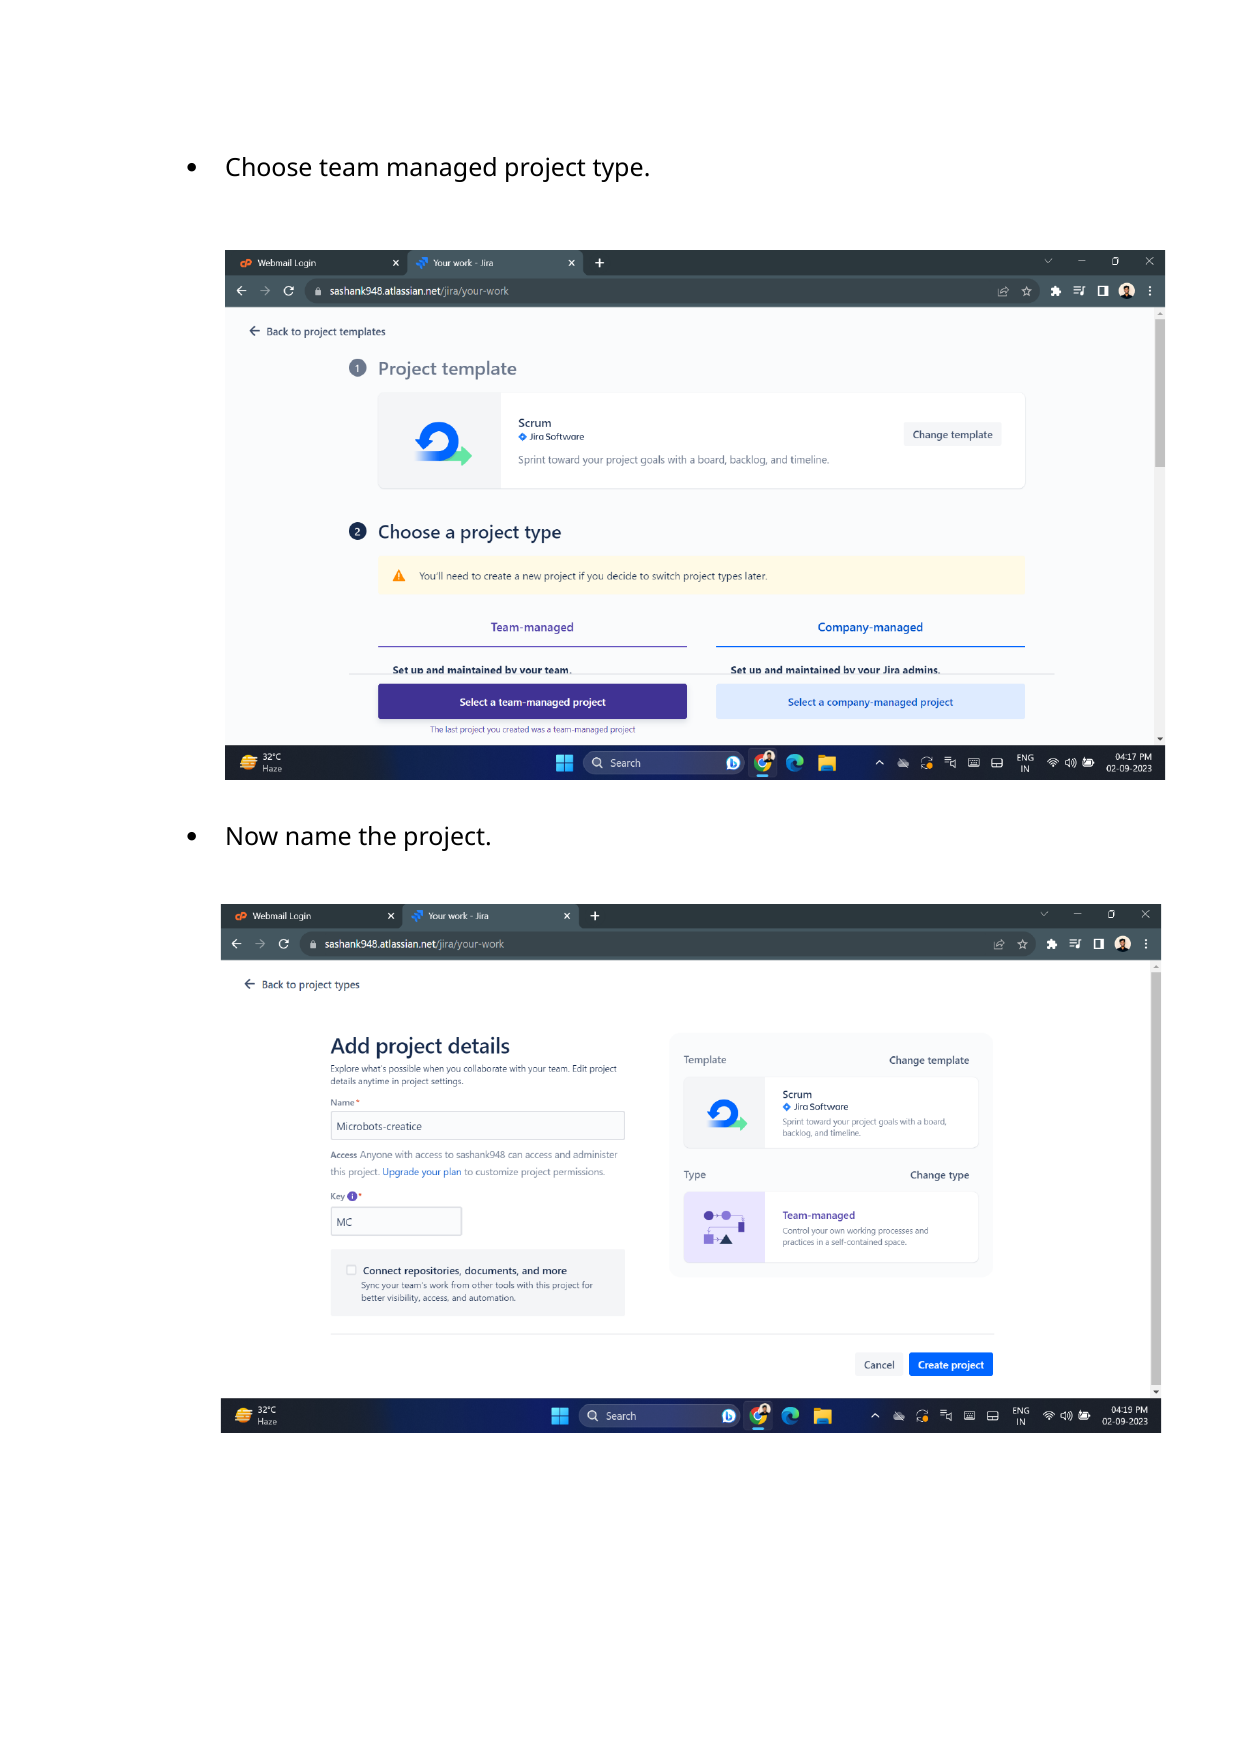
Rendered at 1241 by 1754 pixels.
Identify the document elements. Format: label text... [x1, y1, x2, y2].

picture [220, 904, 1162, 1433]
picture [225, 250, 1166, 780]
list Choose team managed project type. [187, 150, 1090, 184]
list Now name the project. [187, 818, 1090, 852]
